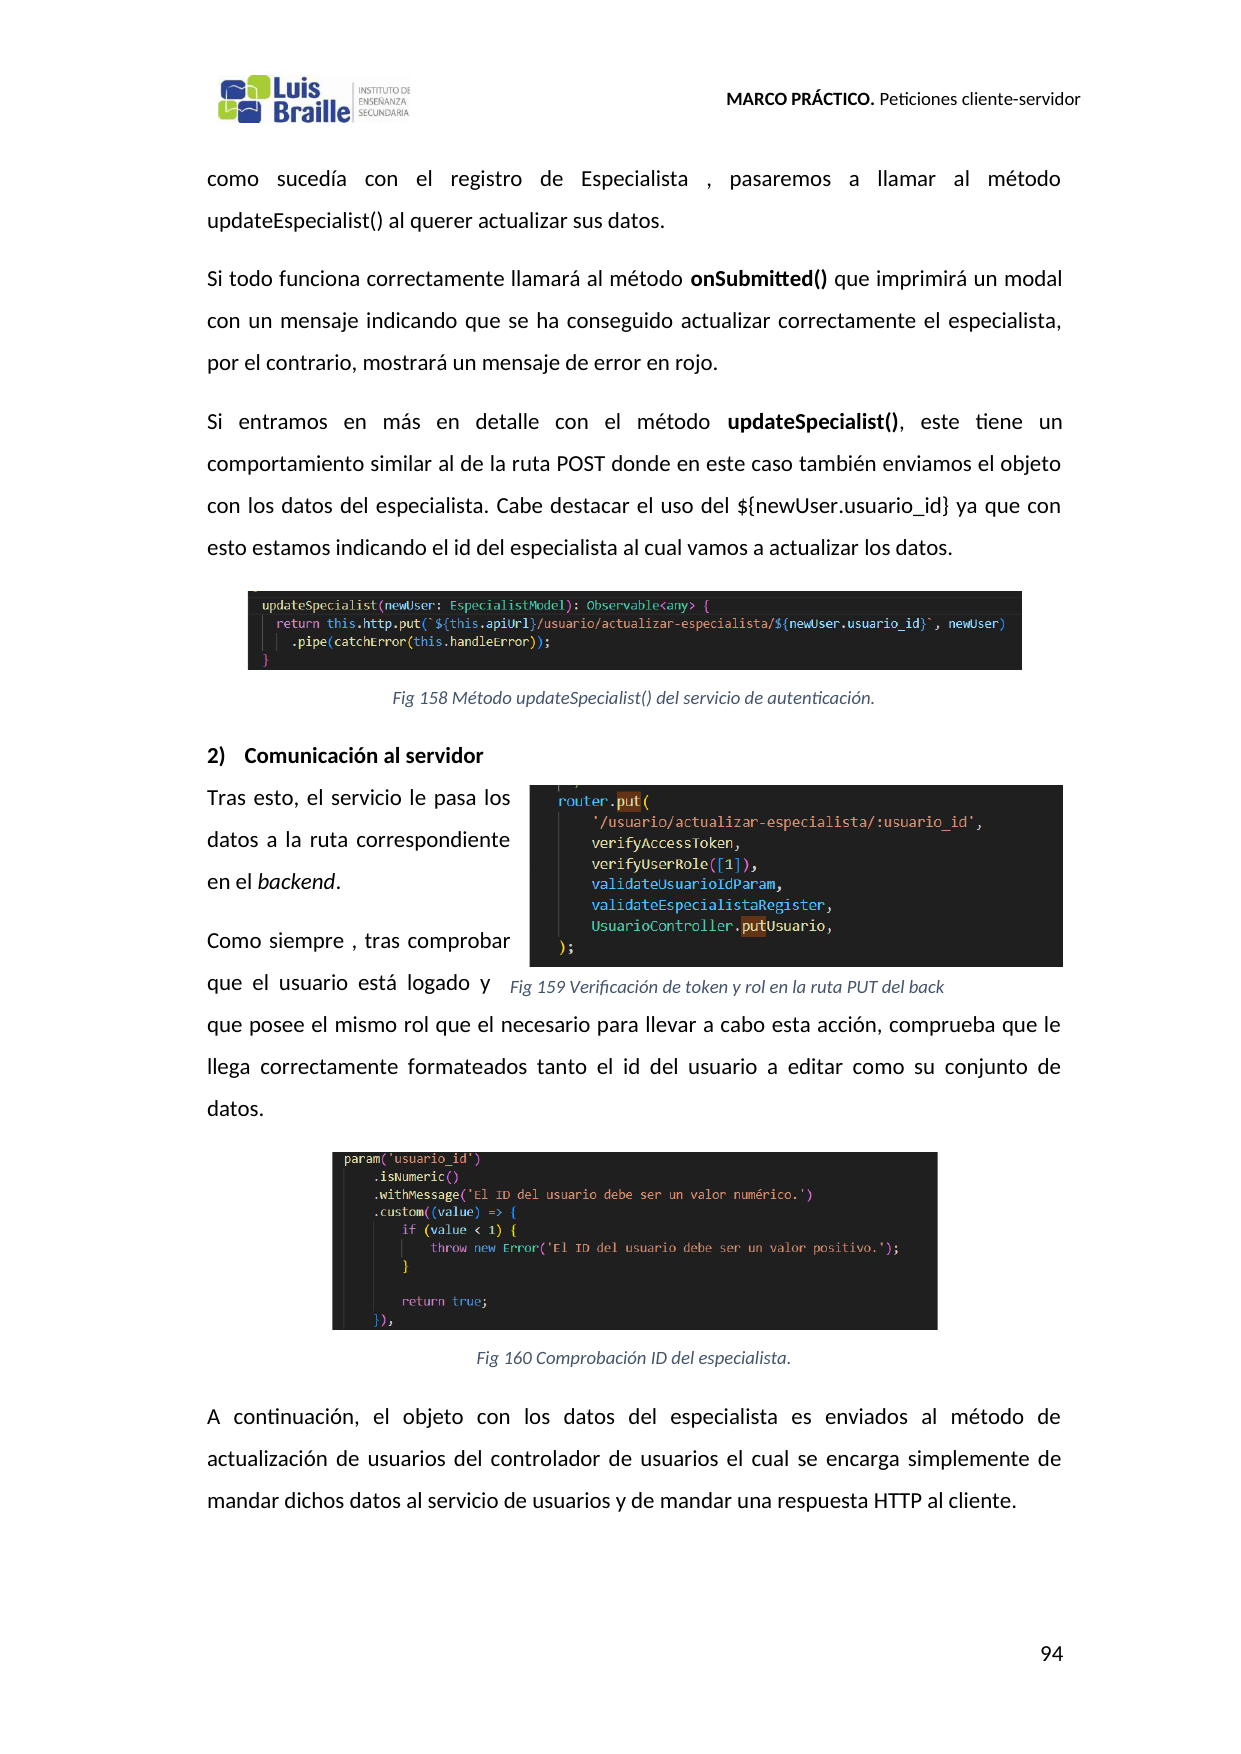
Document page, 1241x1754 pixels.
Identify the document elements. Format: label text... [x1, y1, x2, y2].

text Si todo funciona correctamente llamará al método onSubmitted() que imprimirá un modal con un mensaje indicando que se ha conseguido actualizar correctamente el especialista, por el contrario, mostrará un mensaje de error en rojo. [207, 264, 1063, 376]
picture [332, 1152, 938, 1330]
text A continuación, el objeto con los datos del especialista es enviados al método de actualización de usuarios del controlador de usuarios el cual se encarga simplemente de mandar dichos datos al servicio de usuarios y de mandar una respuesta HTTP al cliente. [207, 1402, 1063, 1514]
text Como siempre , tras comprobar que el usuario está logado y que posee el mismo rol que el necesario para llevar a cabo esta acción, comprueba que le llega correctamente formateados tanto el id del usuario a editar como su conjunto de datos. [207, 926, 1063, 1122]
text Fig 160 Comprobación ID del especialista. [207, 1347, 1063, 1369]
list Comunicación al servidor [207, 742, 1063, 769]
text Fig 158 Método updateSpecialist() del servicio de autenticación. [207, 686, 1063, 709]
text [207, 164, 1063, 234]
text Si entramos en más en detalle con el método updateSpecialist(), este tiene un comportamiento similar al de la ruta POST donde en este caso también enviamos el objeto con los datos del especialista. Cabe destacar el uso del ${newUser.usuario_id} ya que con esto estamos indicando el id del especialista al cual vamos a actualizar los datos. [207, 407, 1063, 561]
picture [247, 591, 1022, 670]
text Tras esto, el servicio le pasa los datos a la ruta correspondiente en el backend. [207, 783, 1063, 896]
picture [529, 785, 1063, 967]
